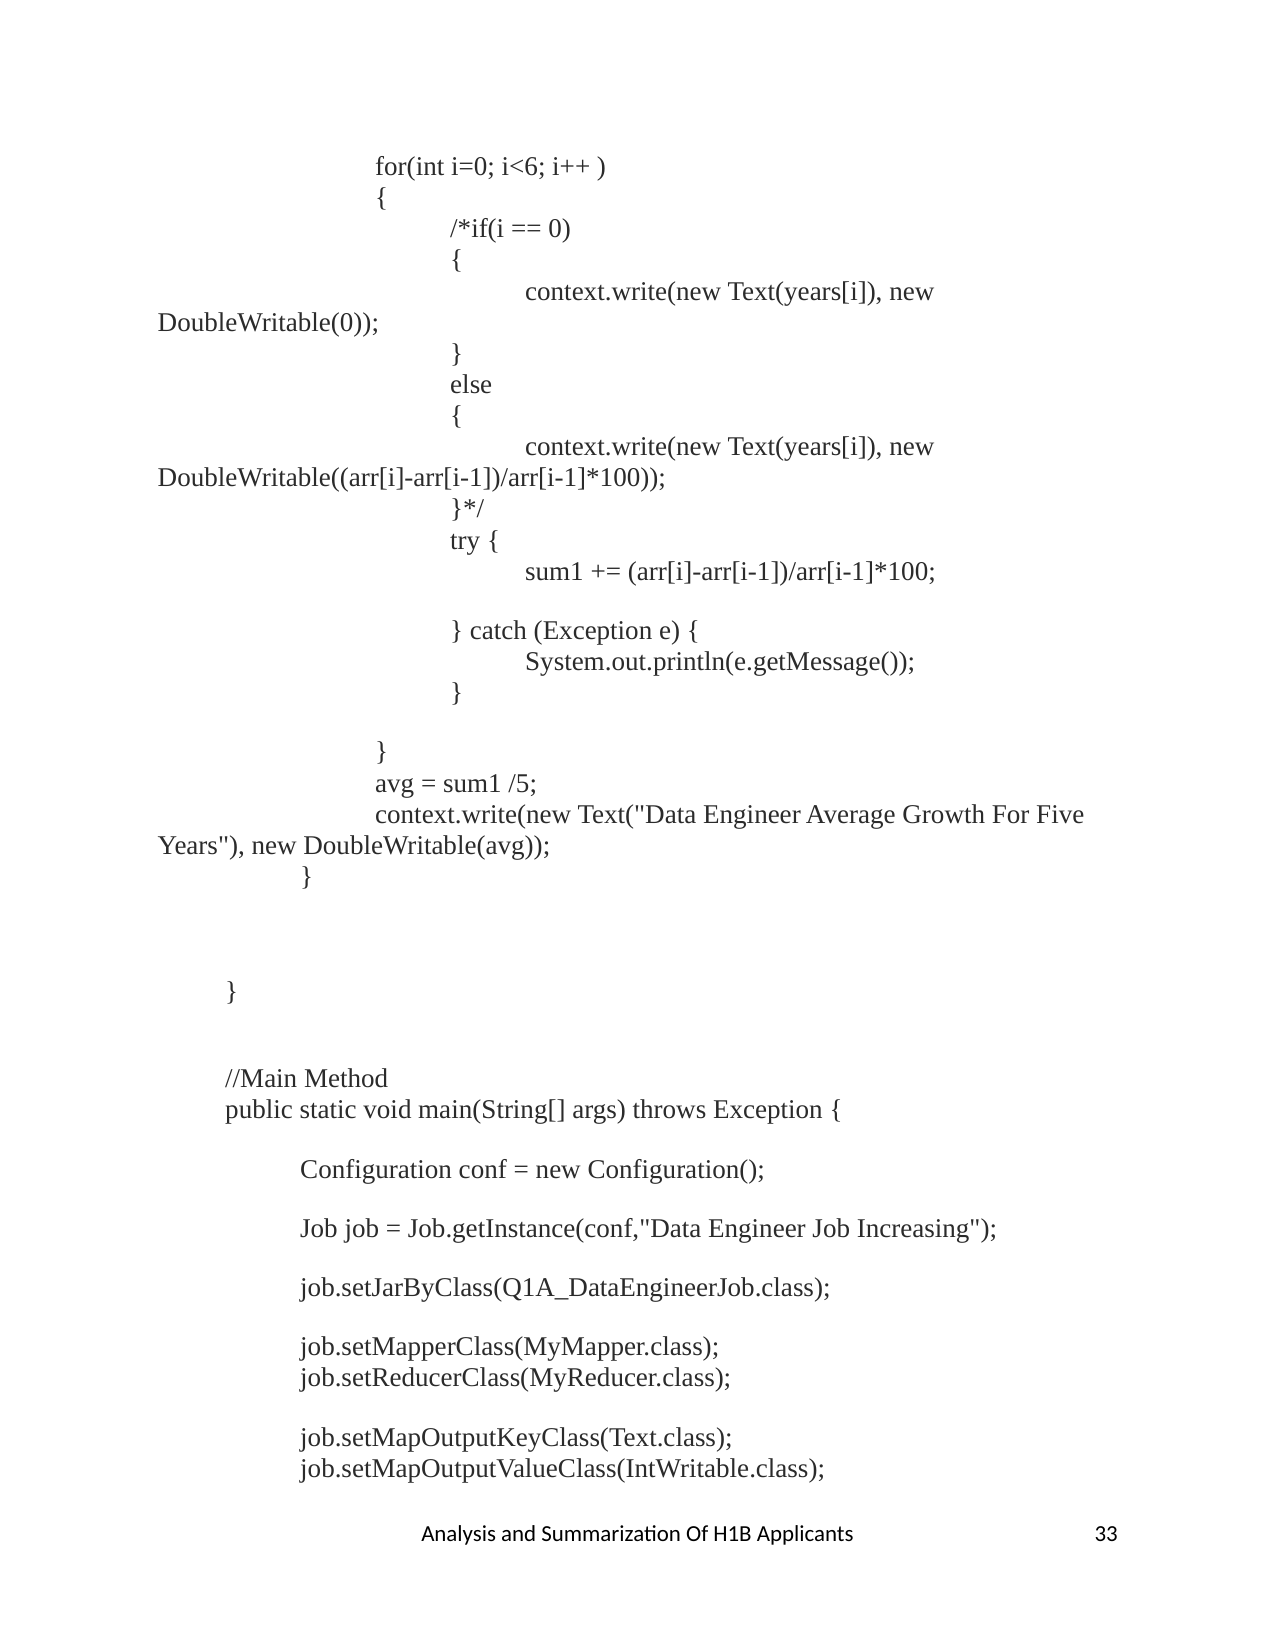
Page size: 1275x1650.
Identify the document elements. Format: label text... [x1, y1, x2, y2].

text Job job = Job.getInstance(conf,"Data Engineer Job Increasing"); [157, 1212, 1117, 1243]
text }*/ [157, 493, 1117, 524]
text job.setMapperClass(MyMapper.class); [157, 1330, 1117, 1361]
text job.setReducerClass(MyReducer.class); [157, 1361, 1117, 1393]
text avg = sum1 /5; [157, 767, 1117, 798]
text context.write(new Text(years[i]), new DoubleWritable(0)); [157, 274, 1117, 337]
text context.write(new Text("Data Engineer Average Growth For Five Years"), new DoubleWritable(avg)); [157, 798, 1117, 860]
text context.write(new Text(years[i]), new DoubleWritable((arr[i]-arr[i-1])/arr[i-1]*100)); [157, 430, 1117, 493]
text public static void main(String[] args) throws Exception { [157, 1094, 1117, 1125]
text { [157, 399, 1117, 430]
text job.setMapOutputKeyClass(Text.class); [157, 1421, 1117, 1452]
text job.setMapOutputValueClass(IntWritable.class); [157, 1452, 1117, 1483]
text for(int i=0; i<6; i++ ) [157, 150, 1117, 181]
text } [157, 860, 1117, 891]
text System.out.println(e.getMessage()); [157, 645, 1117, 676]
text job.setJarByClass(Q1A_DataEngineerJob.class); [157, 1271, 1117, 1302]
text try { [157, 524, 1117, 555]
text { [157, 243, 1117, 274]
text //Main Method [157, 1062, 1117, 1094]
text else [157, 368, 1117, 399]
text Configuration conf = new Configuration(); [157, 1153, 1117, 1184]
text } [157, 676, 1117, 707]
text } [157, 337, 1117, 368]
text } [157, 975, 1117, 1006]
text } catch (Exception e) { [157, 614, 1117, 645]
text { [157, 181, 1117, 212]
text /*if(i == 0) [157, 212, 1117, 243]
text sum1 += (arr[i]-arr[i-1])/arr[i-1]*100; [157, 555, 1117, 586]
text } [157, 736, 1117, 767]
